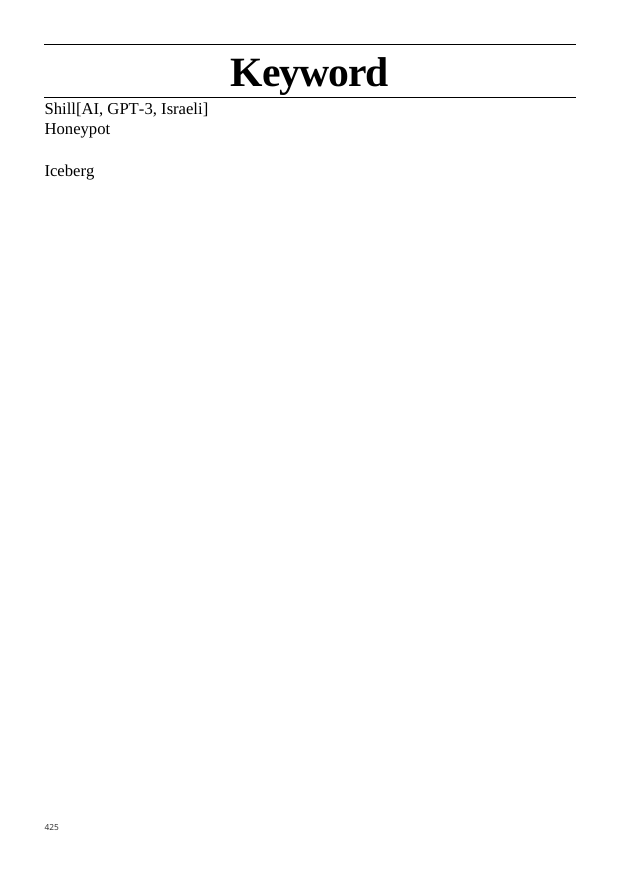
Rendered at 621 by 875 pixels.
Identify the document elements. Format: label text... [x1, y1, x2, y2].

text Iceberg [44, 160, 576, 179]
text Shill[AI, GPT-3, Israeli] [44, 98, 576, 118]
subtitle Keyword [44, 45, 576, 97]
text Honeypot [44, 119, 576, 138]
